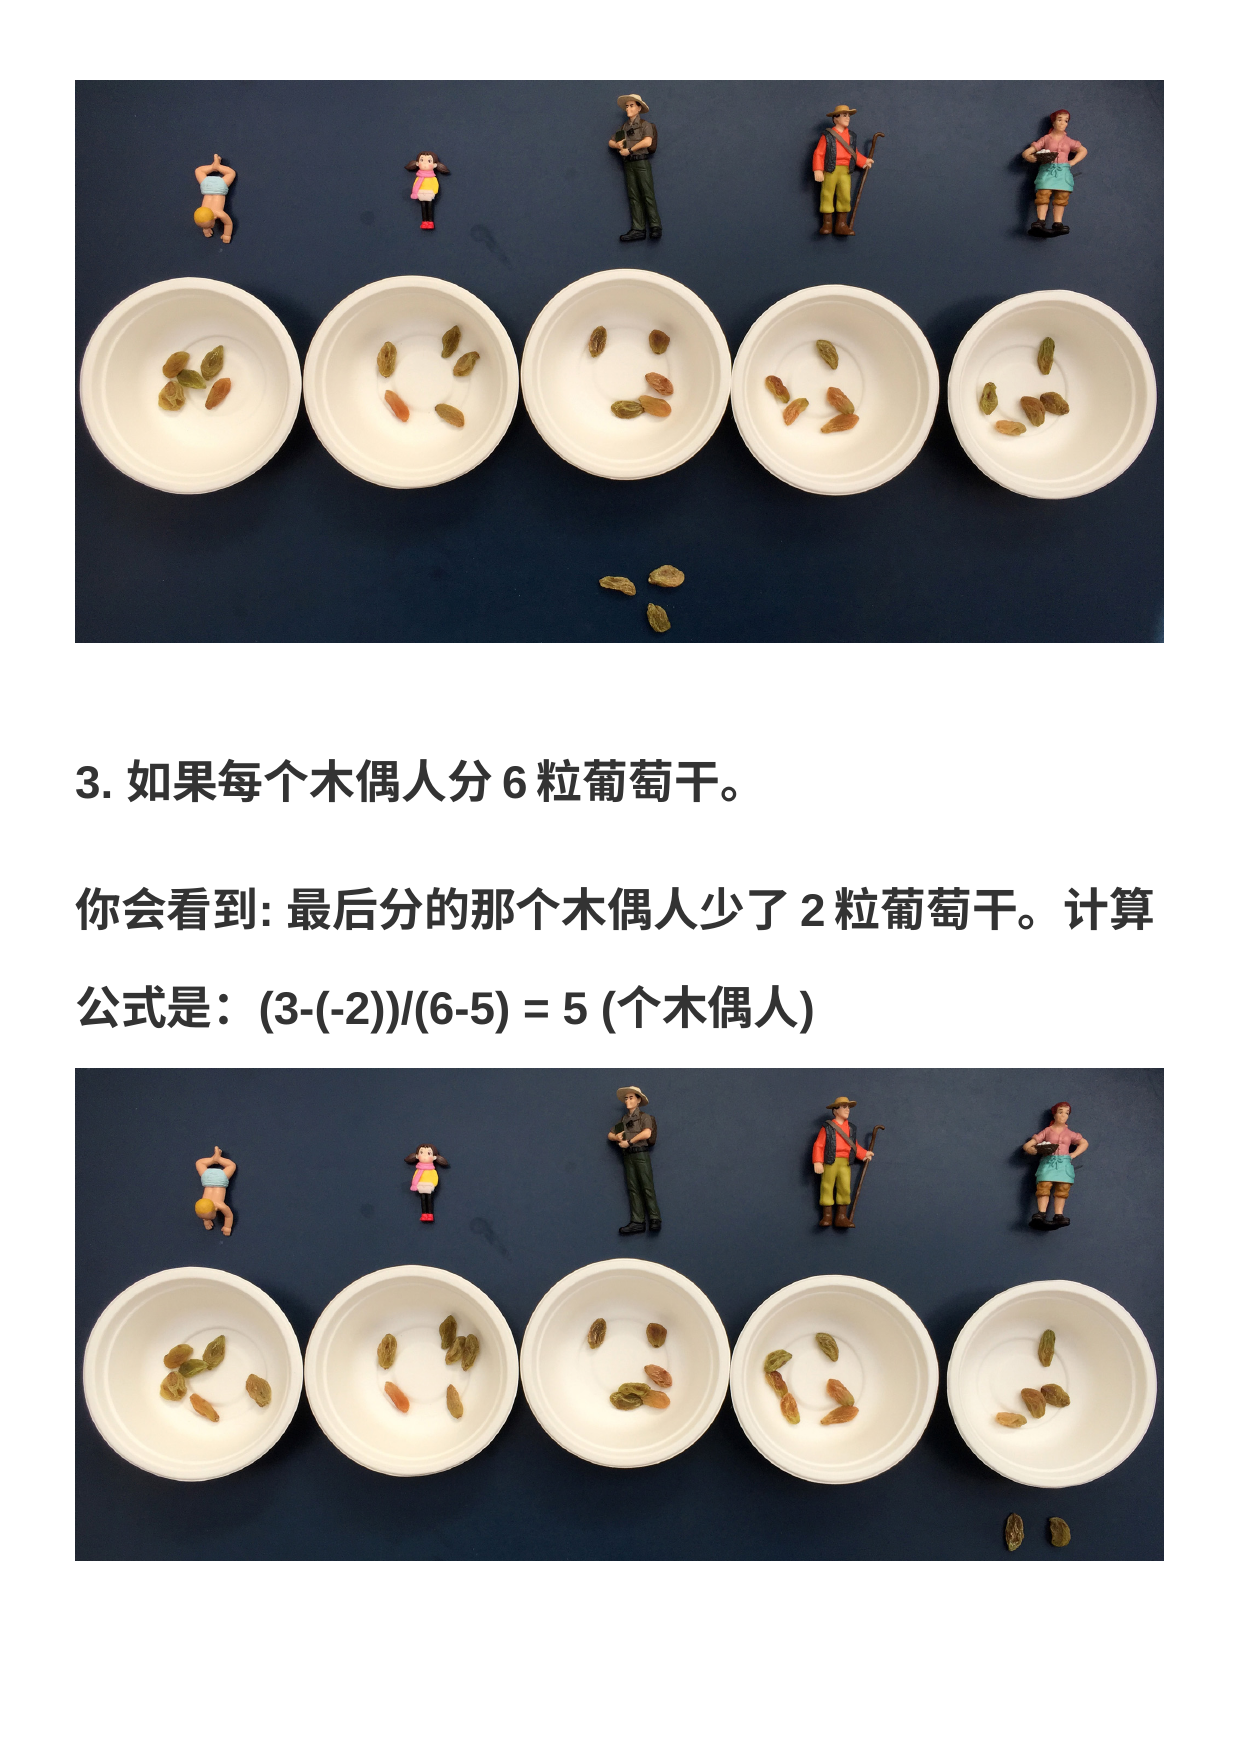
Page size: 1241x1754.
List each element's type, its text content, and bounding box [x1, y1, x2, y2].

text 你会看到: 最后分的那个木偶人少了2粒葡萄干。计算公式是：(3-(-2))/(6-5) = 5 (个木偶人) [75, 858, 1165, 1053]
picture [75, 80, 1164, 643]
picture [75, 1068, 1164, 1561]
text 3. 如果每个木偶人分6粒葡萄干。 [75, 729, 1165, 827]
